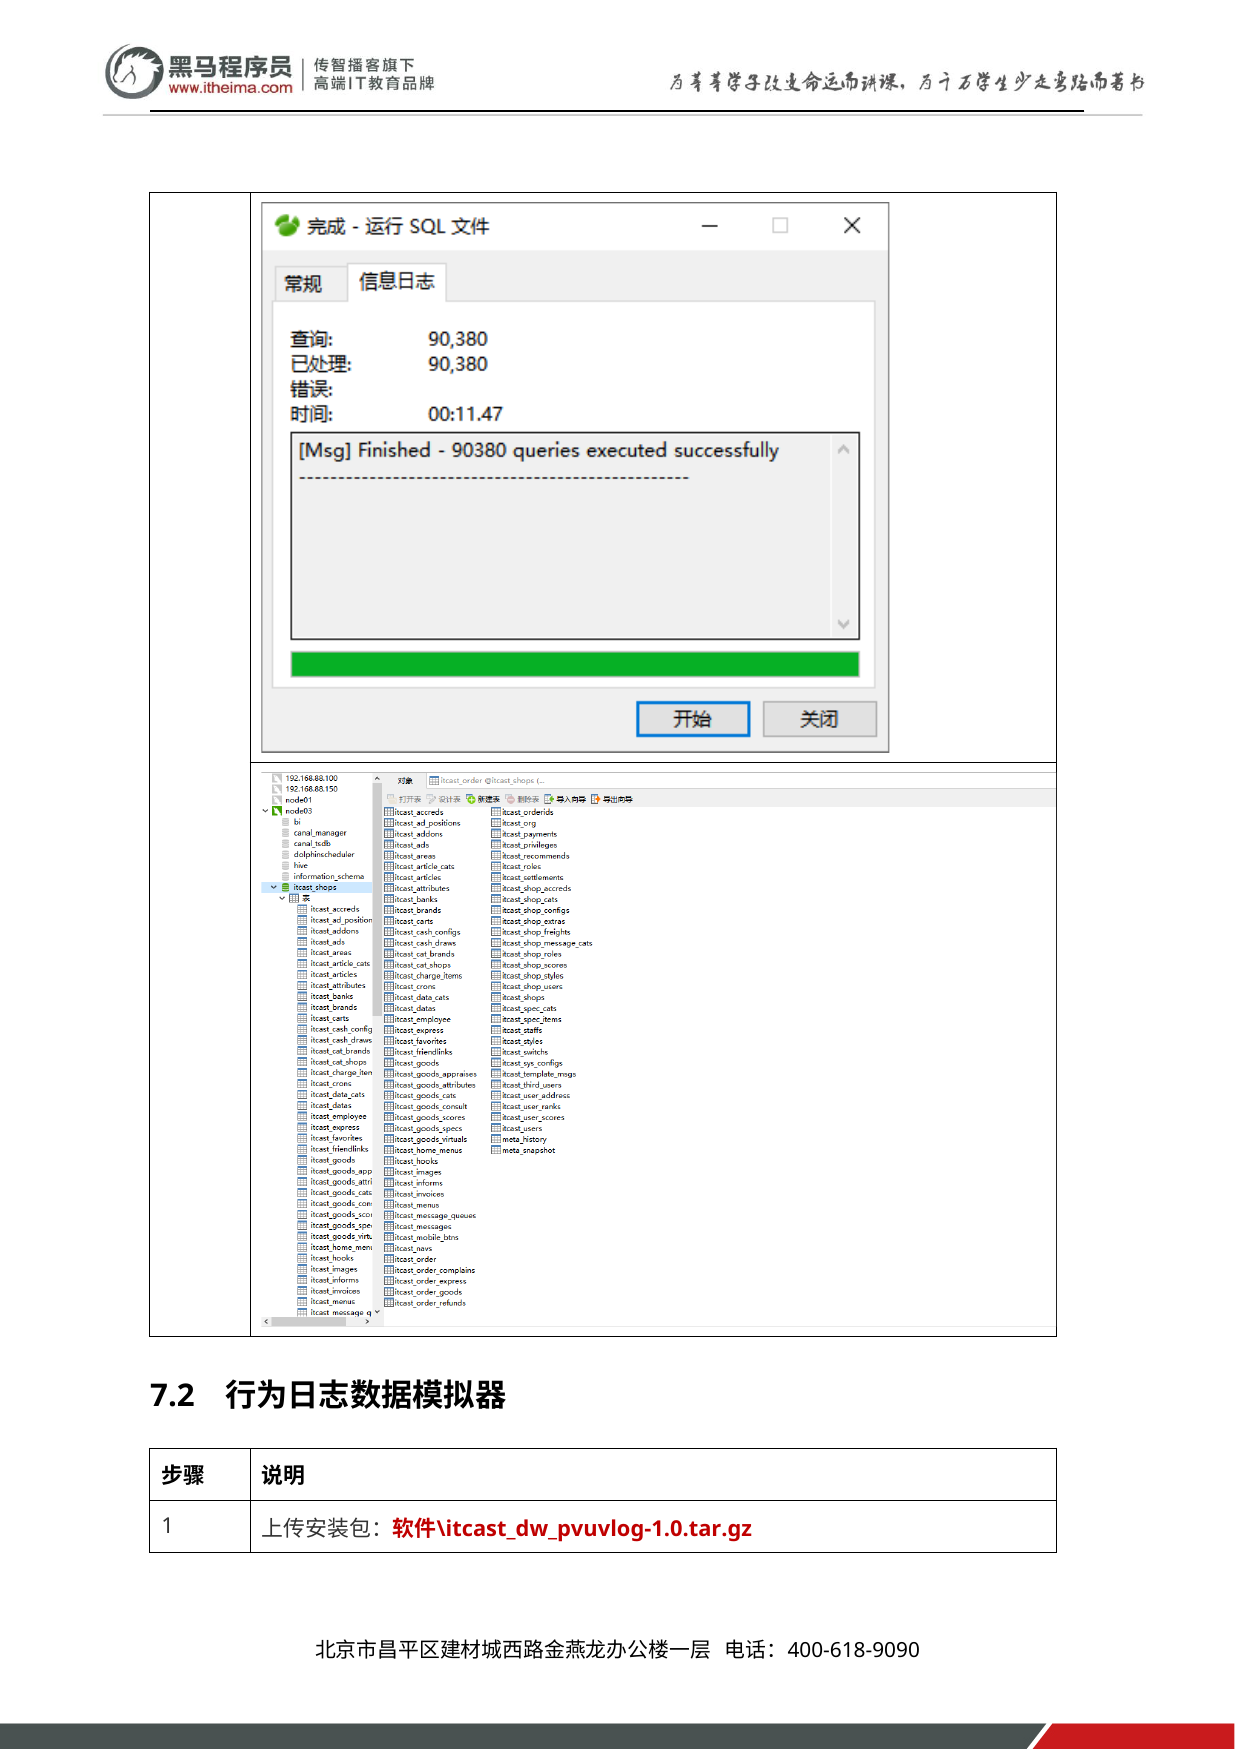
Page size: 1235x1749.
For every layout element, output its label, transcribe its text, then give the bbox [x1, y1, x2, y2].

picture [0, 1664, 1235, 1749]
table_cell [251, 193, 1056, 762]
picture [261, 202, 890, 753]
subtitle 行为日志数据模拟器 [150, 1370, 1084, 1415]
table_cell 1 [150, 1501, 250, 1552]
picture [0, 0, 1235, 123]
table_header 步骤 [150, 1449, 250, 1500]
table_header 说明 [251, 1449, 1056, 1500]
table_cell 上传安装包：软件\itcast_dw_pvuvlog-1.0.tar.gz [251, 1501, 1056, 1552]
table_cell [251, 763, 1056, 1336]
picture [261, 772, 1057, 1327]
